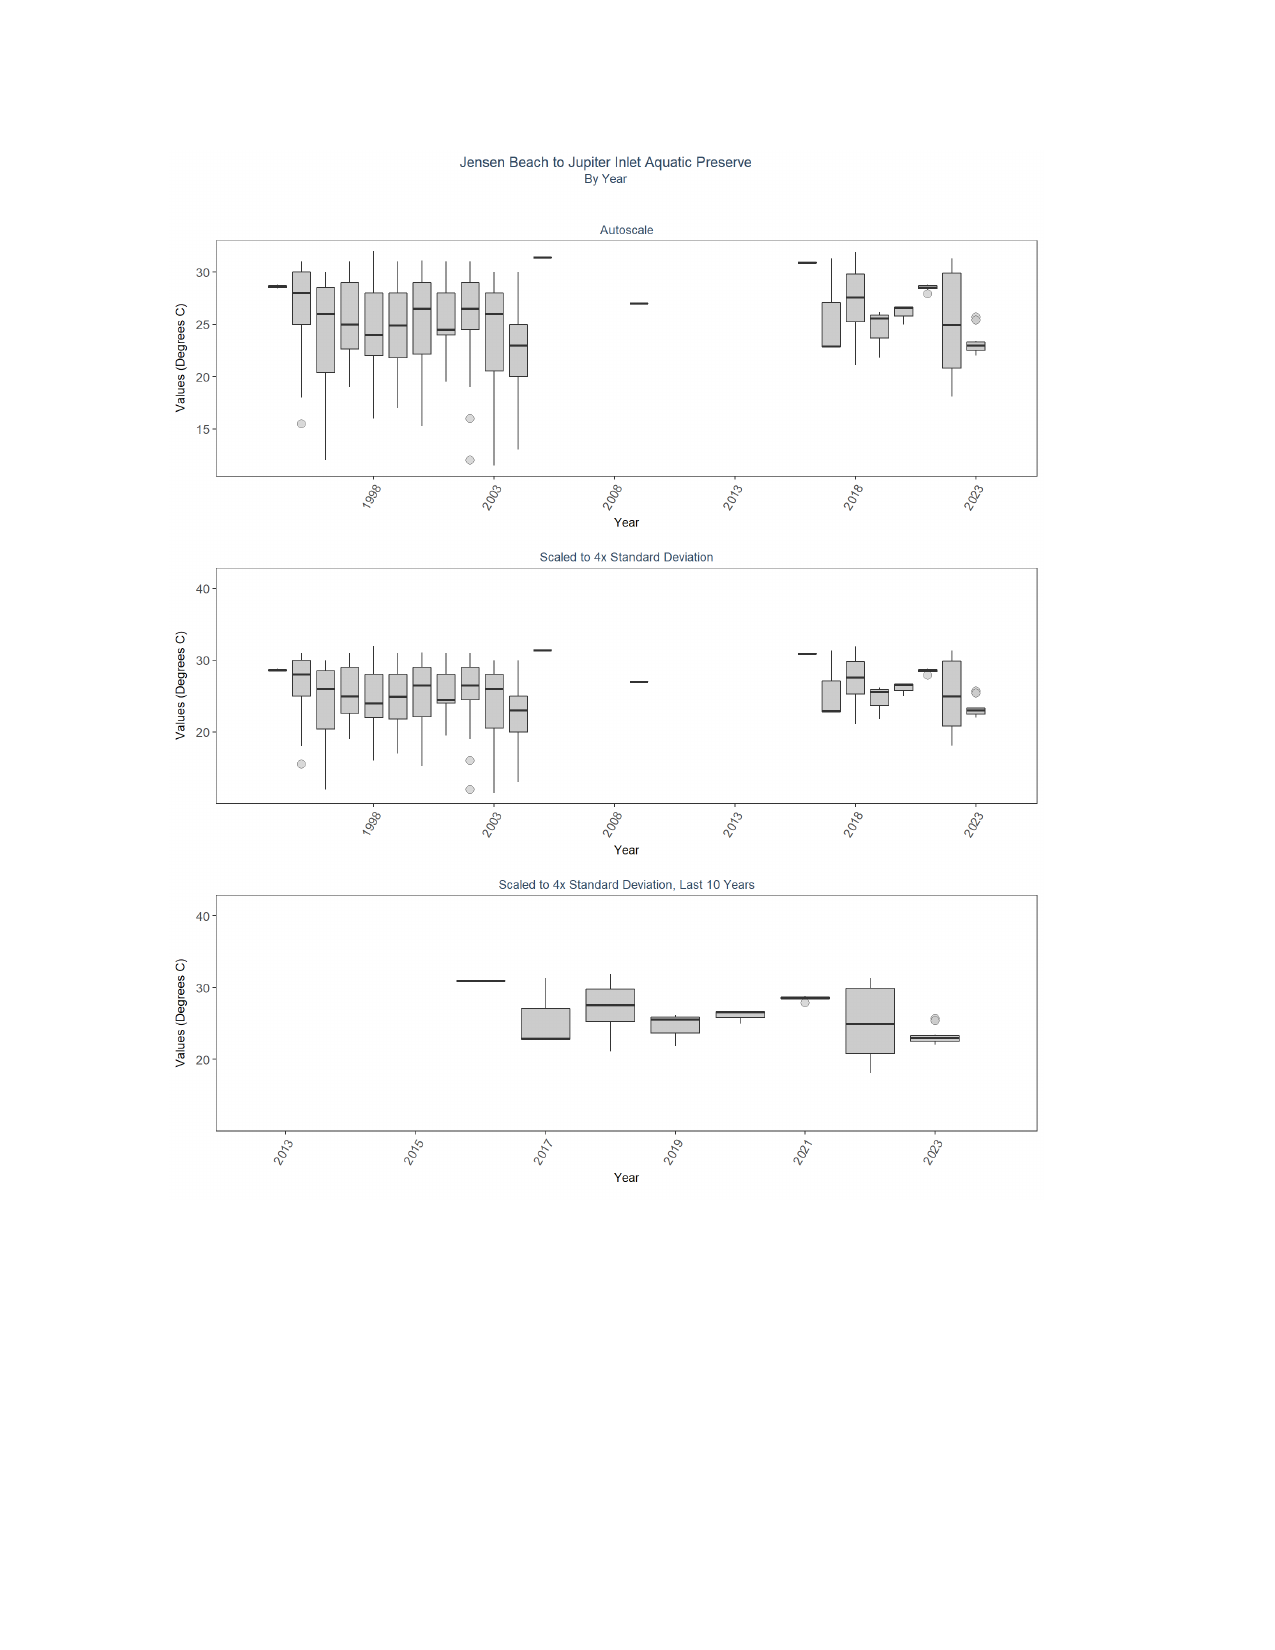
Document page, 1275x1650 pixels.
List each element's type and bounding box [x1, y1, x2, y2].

picture [168, 150, 1044, 1200]
